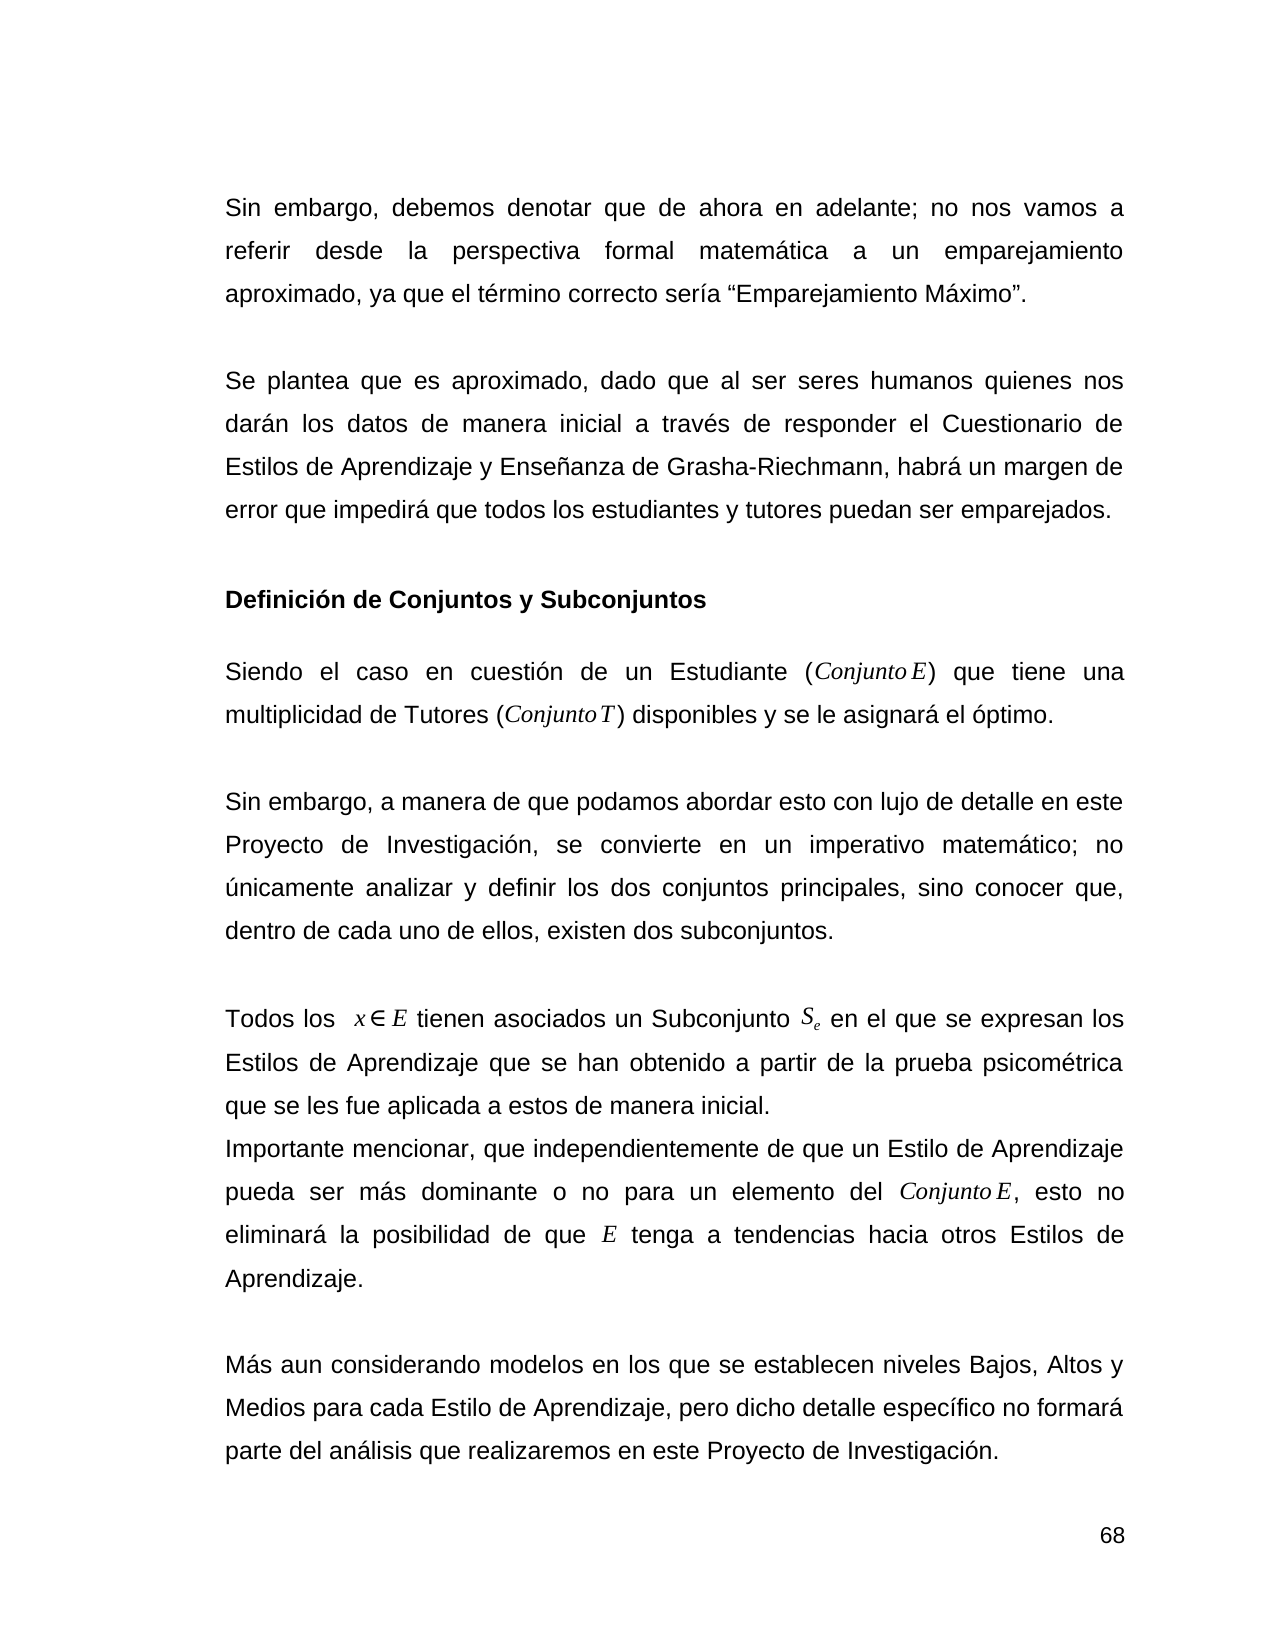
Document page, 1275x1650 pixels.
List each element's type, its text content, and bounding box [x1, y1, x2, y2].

text Sin embargo, a manera de que podamos abordar esto con lujo de detalle en este Proyecto de Investigación, se convierte en un imperativo matemático; no únicamente analizar y definir los dos conjuntos principales, sino conocer que, dentro de cada uno de ellos, existen dos subconjuntos. [225, 787, 1125, 945]
text Más aun considerando modelos en los que se establecen niveles Bajos, Altos y Medios para cada Estilo de Aprendizaje, pero dicho detalle específico no formará parte del análisis que realizaremos en este Proyecto de Investigación. [225, 1350, 1125, 1465]
subtitle Definición de Conjuntos y Subconjuntos [225, 585, 1125, 614]
text Se plantea que es aproximado, dado que al ser seres humanos quienes nos darán los datos de manera inicial a través de responder el Cuestionario de Estilos de Aprendizaje y Enseñanza de Grasha-Riechmann, habrá un margen de error que impedirá que todos los estudiantes y tutores puedan ser emparejados. [225, 366, 1125, 524]
text Importante mencionar, que independientemente de que un Estilo de Aprendizaje pueda ser más dominante o no para un elemento del , esto no eliminará la posibilidad de que tenga a tendencias hacia otros Estilos de Aprendizaje. [225, 1134, 1125, 1292]
text Todos los tienen asociados un Subconjunto en el que se expresan los Estilos de Aprendizaje que se han obtenido a partir de la prueba psicométrica que se les fue aplicada a estos de manera inicial. [225, 1002, 1125, 1120]
text Sin embargo, debemos denotar que de ahora en adelante; no nos vamos a referir desde la perspectiva formal matemática a un emparejamiento aproximado, ya que el término correcto sería “Emparejamiento Máximo”. [225, 193, 1125, 308]
text Siendo el caso en cuestión de un Estudiante () que tiene una multiplicidad de Tutores () disponibles y se le asignará el óptimo. [225, 657, 1125, 729]
